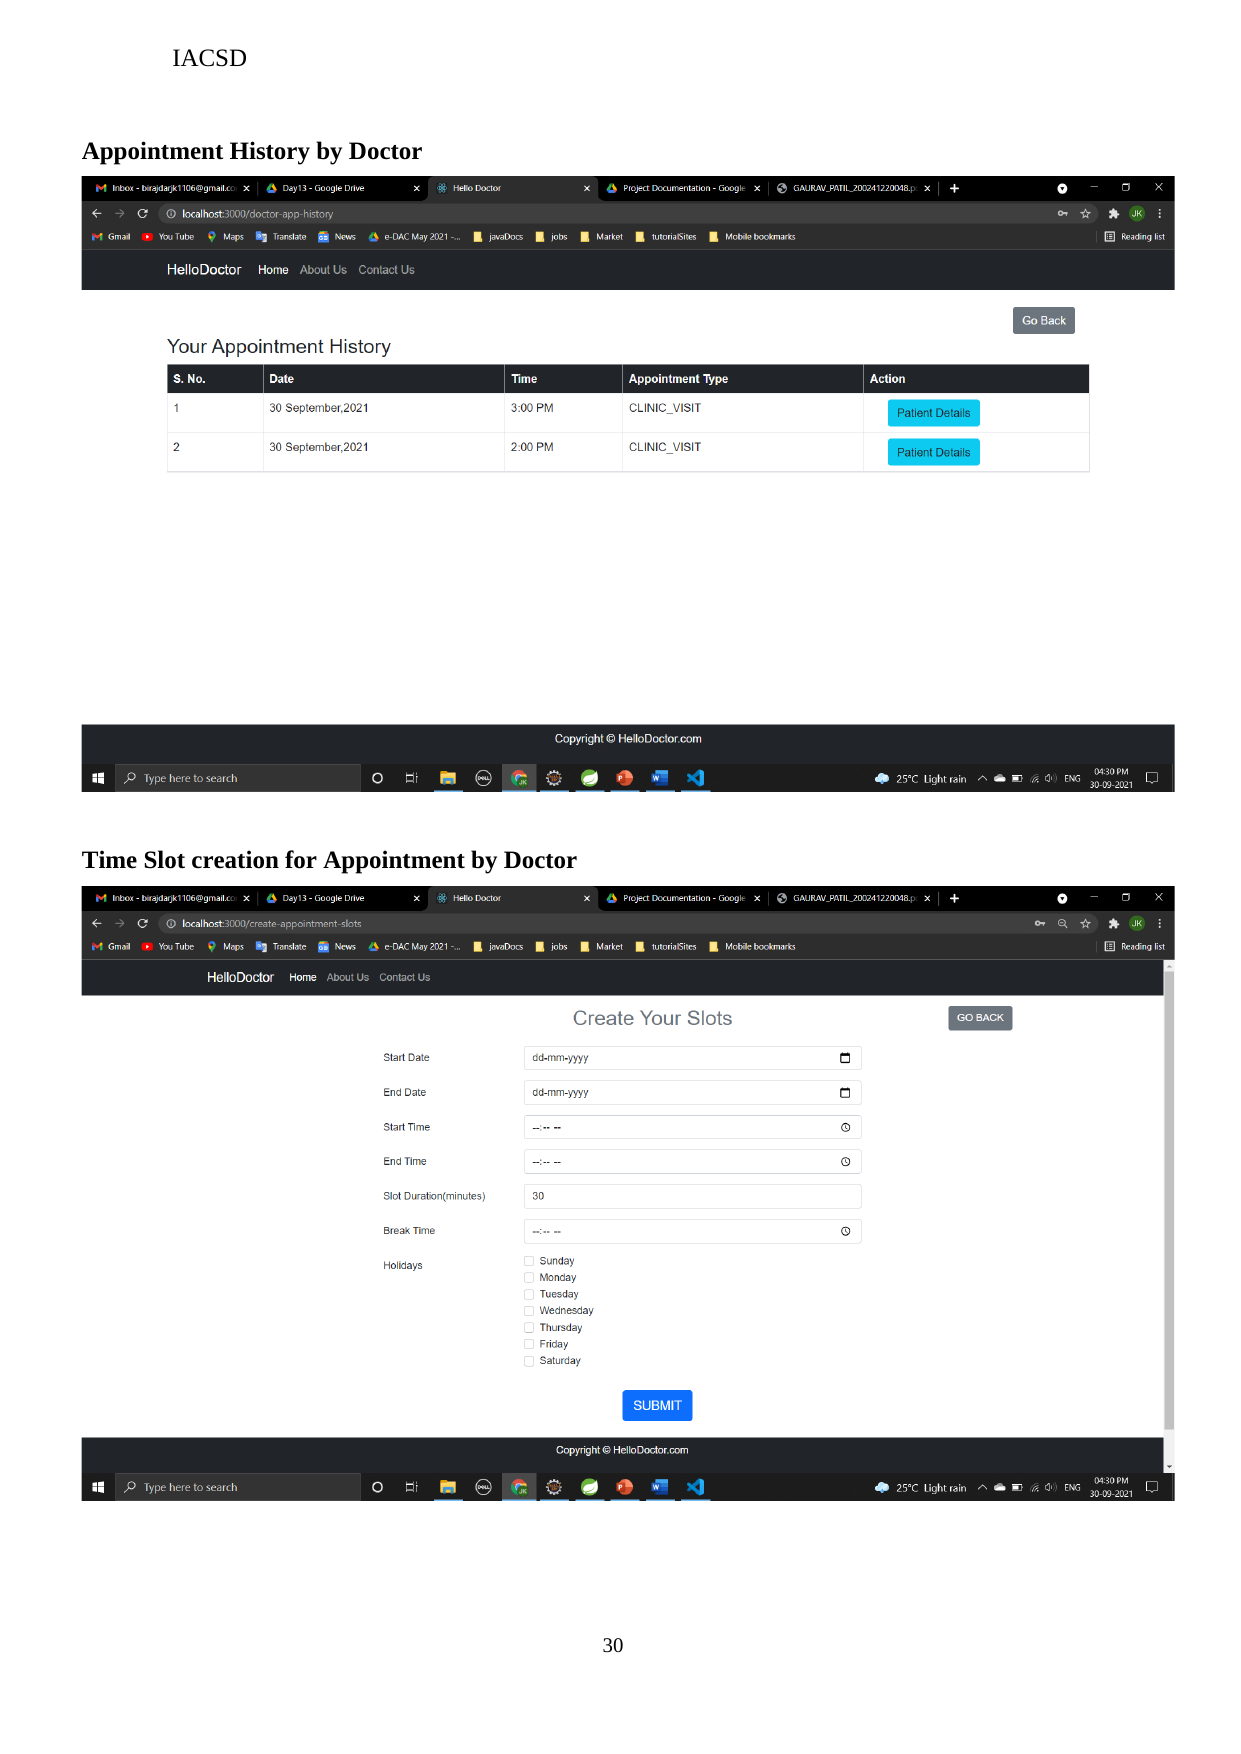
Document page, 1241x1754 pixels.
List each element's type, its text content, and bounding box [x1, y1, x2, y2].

picture [81, 176, 1175, 792]
text Appointment History by Doctor [82, 136, 1174, 164]
picture [81, 886, 1175, 1501]
text Time Slot creation for Appointment by Doctor [82, 845, 1174, 874]
